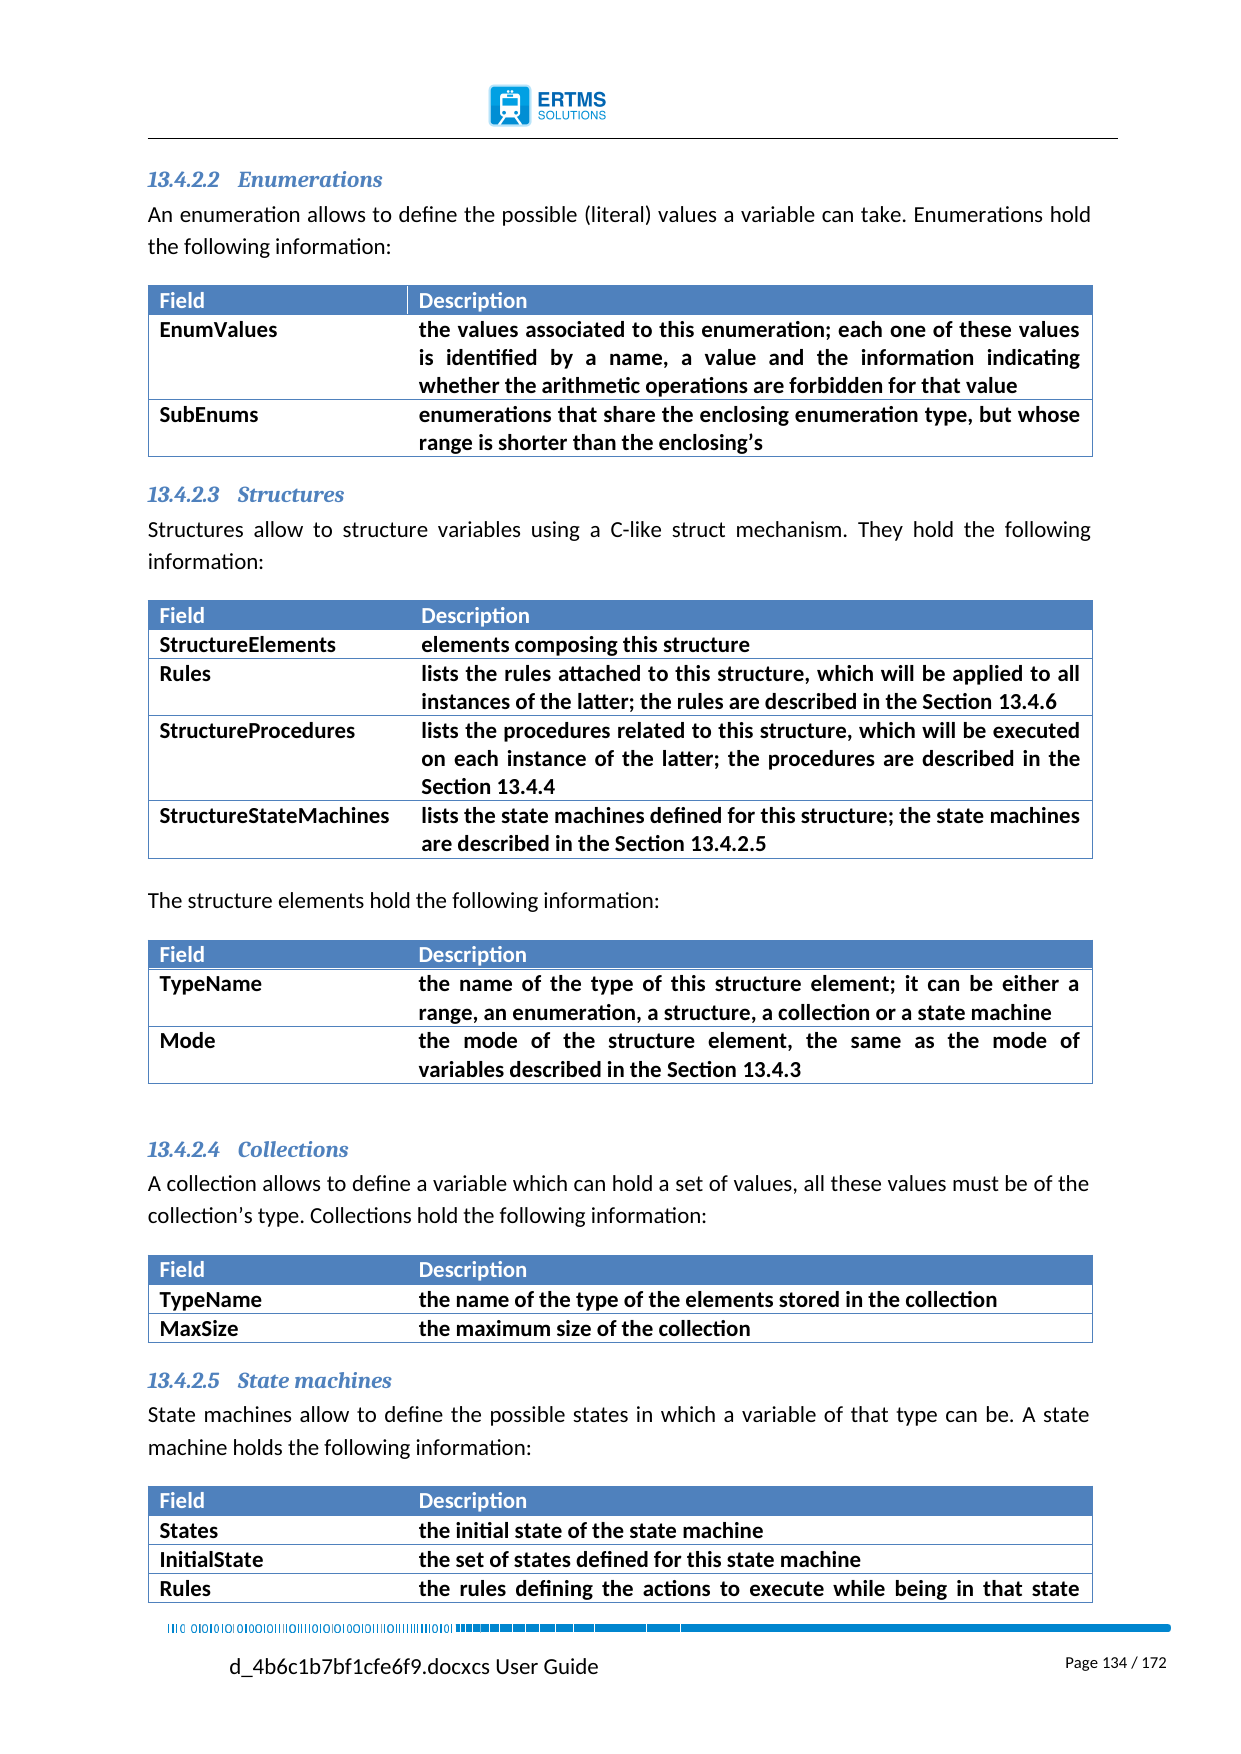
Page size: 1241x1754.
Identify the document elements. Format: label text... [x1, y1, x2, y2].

text An enumeration allows to define the possible (literal) values a variable can take. Enumerations hold the following information: [148, 200, 1093, 260]
table_header Field [149, 286, 407, 314]
subtitle Enumerations [148, 167, 1093, 193]
table_cell StructureElements [149, 630, 410, 658]
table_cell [407, 1574, 1092, 1602]
text State machines allow to define the possible states in which a variable of that type can be. A state machine holds the following information: [148, 1400, 1093, 1461]
table_cell enumerations that share the enclosing enumeration type, but whose range is shorter than the enclosing’s [408, 400, 1092, 456]
table_cell MaxSize [149, 1314, 407, 1342]
table_cell elements composing this structure [410, 630, 1092, 658]
table_header Description [407, 941, 1092, 968]
table_header Field [149, 941, 407, 968]
text The structure elements hold the following information: [148, 886, 1093, 914]
text A collection allows to define a variable which can hold a set of values, all these values must be of the collection’s type. Collections hold the following information: [148, 1169, 1093, 1229]
subtitle State machines [148, 1368, 1093, 1394]
table_header Field [149, 601, 410, 629]
table_header Description [408, 286, 1092, 314]
text Structures allow to structure variables using a C-like struct mechanism. They hold the following information: [148, 515, 1093, 575]
table_cell the name of the type of this structure element; it can be either a range, an enumeration, a structure, a collection or a state machine [407, 970, 1092, 1026]
table_header Description [407, 1487, 1092, 1515]
table_cell lists the rules attached to this structure, which will be applied to all instances of the latter; the rules are described in the Section 13.4.6 [410, 659, 1092, 715]
table_cell Rules [149, 1574, 407, 1602]
table_header Description [410, 601, 1092, 629]
table_cell the name of the type of the elements stored in the collection [407, 1285, 1092, 1313]
table_cell SubEnums [149, 400, 407, 456]
table_cell the maximum size of the collection [407, 1314, 1092, 1342]
table_cell StructureProcedures [149, 716, 410, 800]
table_cell the values associated to this enumeration; each one of these values is identified by a name, a value and the information indicating whether the arithmetic operations are forbidden for that value [408, 315, 1092, 399]
table_cell EnumValues [149, 315, 407, 399]
table_cell StructureStateMachines [149, 801, 410, 857]
table_cell InitialState [149, 1545, 407, 1573]
subtitle Structures [148, 482, 1093, 508]
table_header Field [149, 1256, 407, 1284]
picture [167, 1624, 1171, 1633]
table_cell lists the procedures related to this structure, which will be executed on each instance of the latter; the procedures are described in the Section 13.4.4 [410, 716, 1092, 800]
subtitle Collections [148, 1137, 1093, 1163]
table_cell TypeName [149, 1285, 407, 1313]
table_cell the initial state of the state machine [407, 1516, 1092, 1544]
table_cell the set of states defined for this state machine [407, 1545, 1092, 1573]
table_cell States [149, 1516, 407, 1544]
table_cell Mode [149, 1027, 407, 1083]
table_cell TypeName [149, 970, 407, 1026]
table_cell Rules [149, 659, 410, 715]
picture [477, 73, 617, 138]
table_header Description [407, 1256, 1092, 1284]
table_cell the mode of the structure element, the same as the mode of variables described in the Section 13.4.3 [407, 1027, 1092, 1083]
table_header Field [149, 1487, 407, 1515]
table_cell lists the state machines defined for this structure; the state machines are described in the Section 13.4.2.5 [410, 801, 1092, 857]
